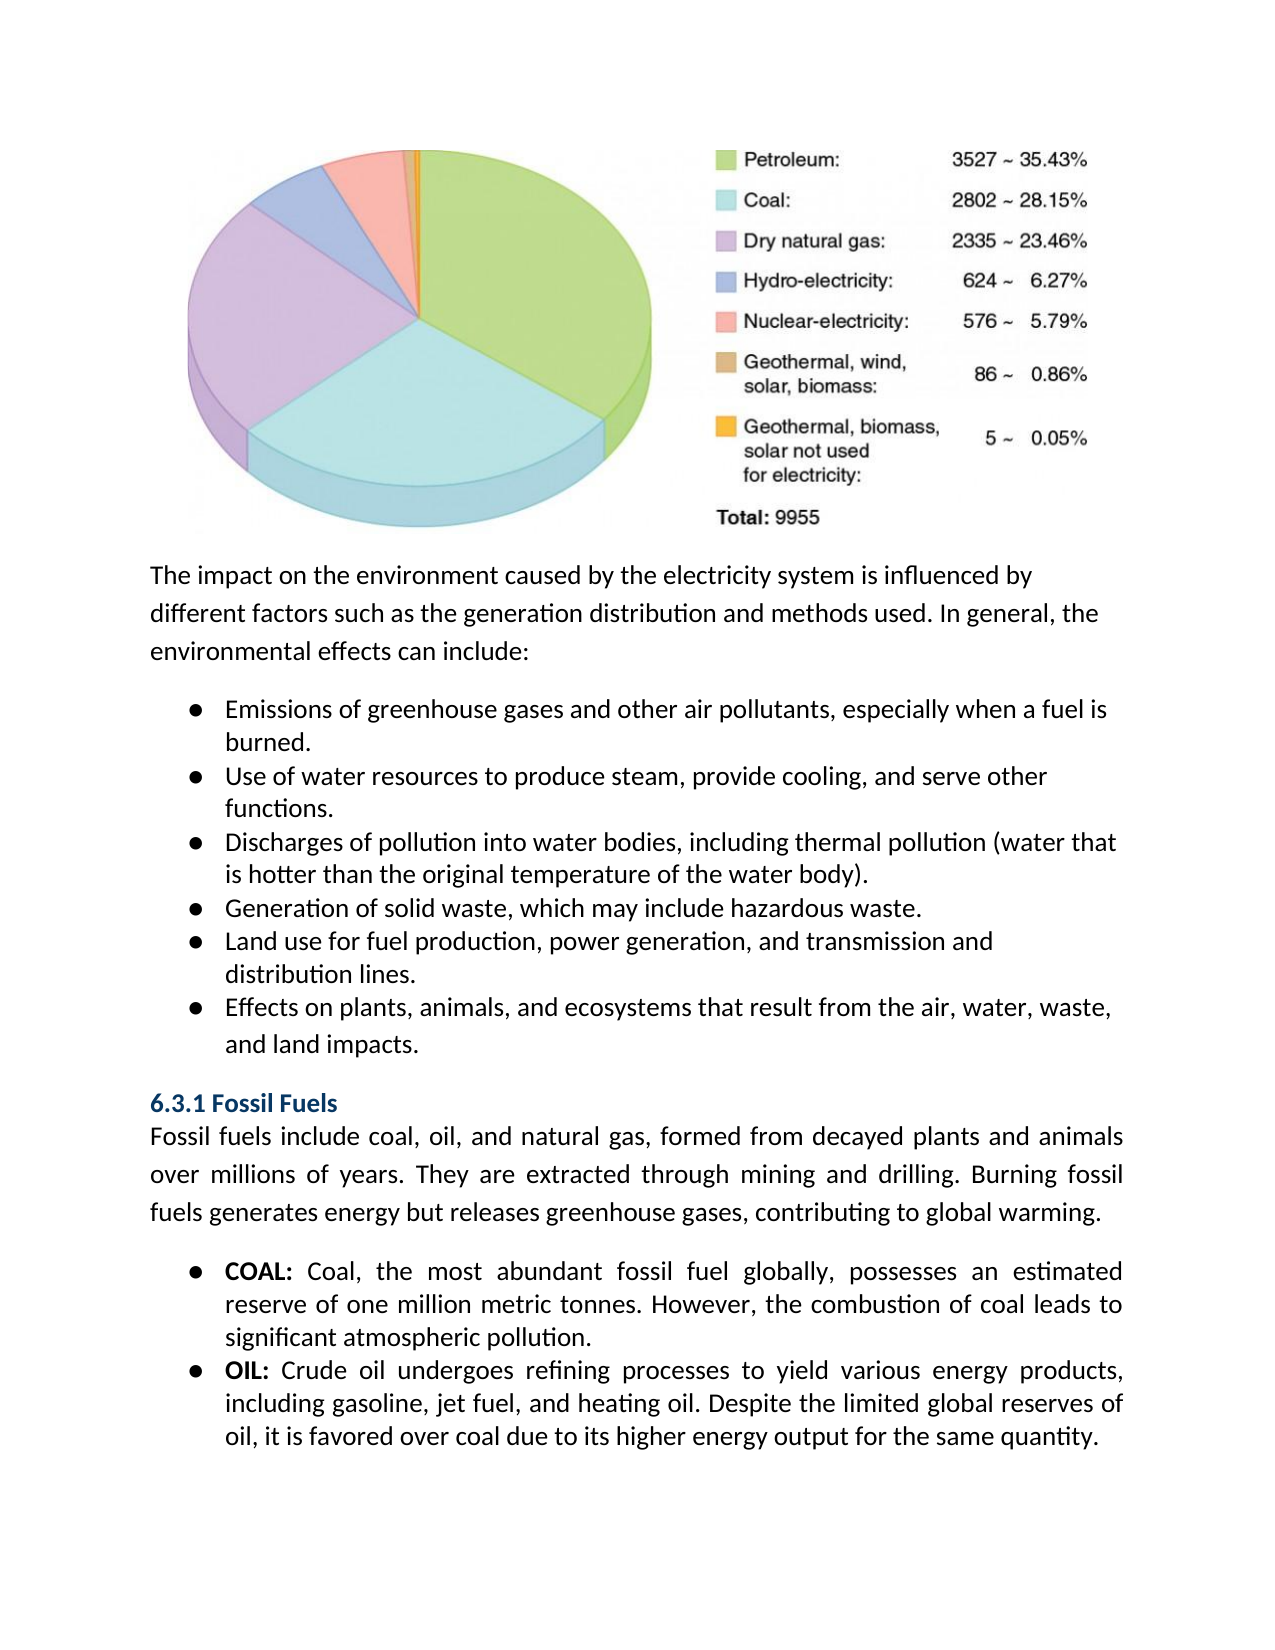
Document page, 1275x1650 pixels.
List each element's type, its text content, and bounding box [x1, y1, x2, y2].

list Discharges of pollution into water bodies, including thermal pollution (water that is hotter than the original temperature of the water body). [187, 825, 1125, 891]
text Fossil fuels include coal, oil, and natural gas, formed from decayed plants and animals over millions of years. They are extracted through mining and drilling. Burning fossil fuels generates energy but releases greenhouse gases, contributing to global warming. [150, 1119, 1125, 1228]
list Use of water resources to produce steam, provide cooling, and serve other functions. [187, 759, 1125, 825]
list OIL: Crude oil undergoes refining processes to yield various energy products, including gasoline, jet fuel, and heating oil. Despite the limited global reserves of oil, it is favored over coal due to its higher energy output for the same quantity. [187, 1353, 1125, 1452]
picture [187, 150, 1088, 534]
list Land use for fuel production, power generation, and transmission and distribution lines. [187, 924, 1125, 990]
list Effects on plants, animals, and ecosystems that result from the air, water, waste, and land impacts. [187, 990, 1125, 1061]
list Emissions of greenhouse gases and other air pollutants, especially when a fuel is burned. [187, 693, 1125, 759]
list Generation of solid waste, which may include hazardous waste. [187, 891, 1125, 924]
text The impact on the environment caused by the electricity system is influenced by different factors such as the generation distribution and methods used. In general, the environmental effects can include: [150, 558, 1125, 667]
list COAL: Coal, the most abundant fossil fuel globally, possesses an estimated reserve of one million metric tonnes. However, the combustion of coal leads to significant atmospheric pollution. [187, 1254, 1125, 1353]
subtitle 6.3.1 Fossil Fuels [150, 1086, 1125, 1119]
